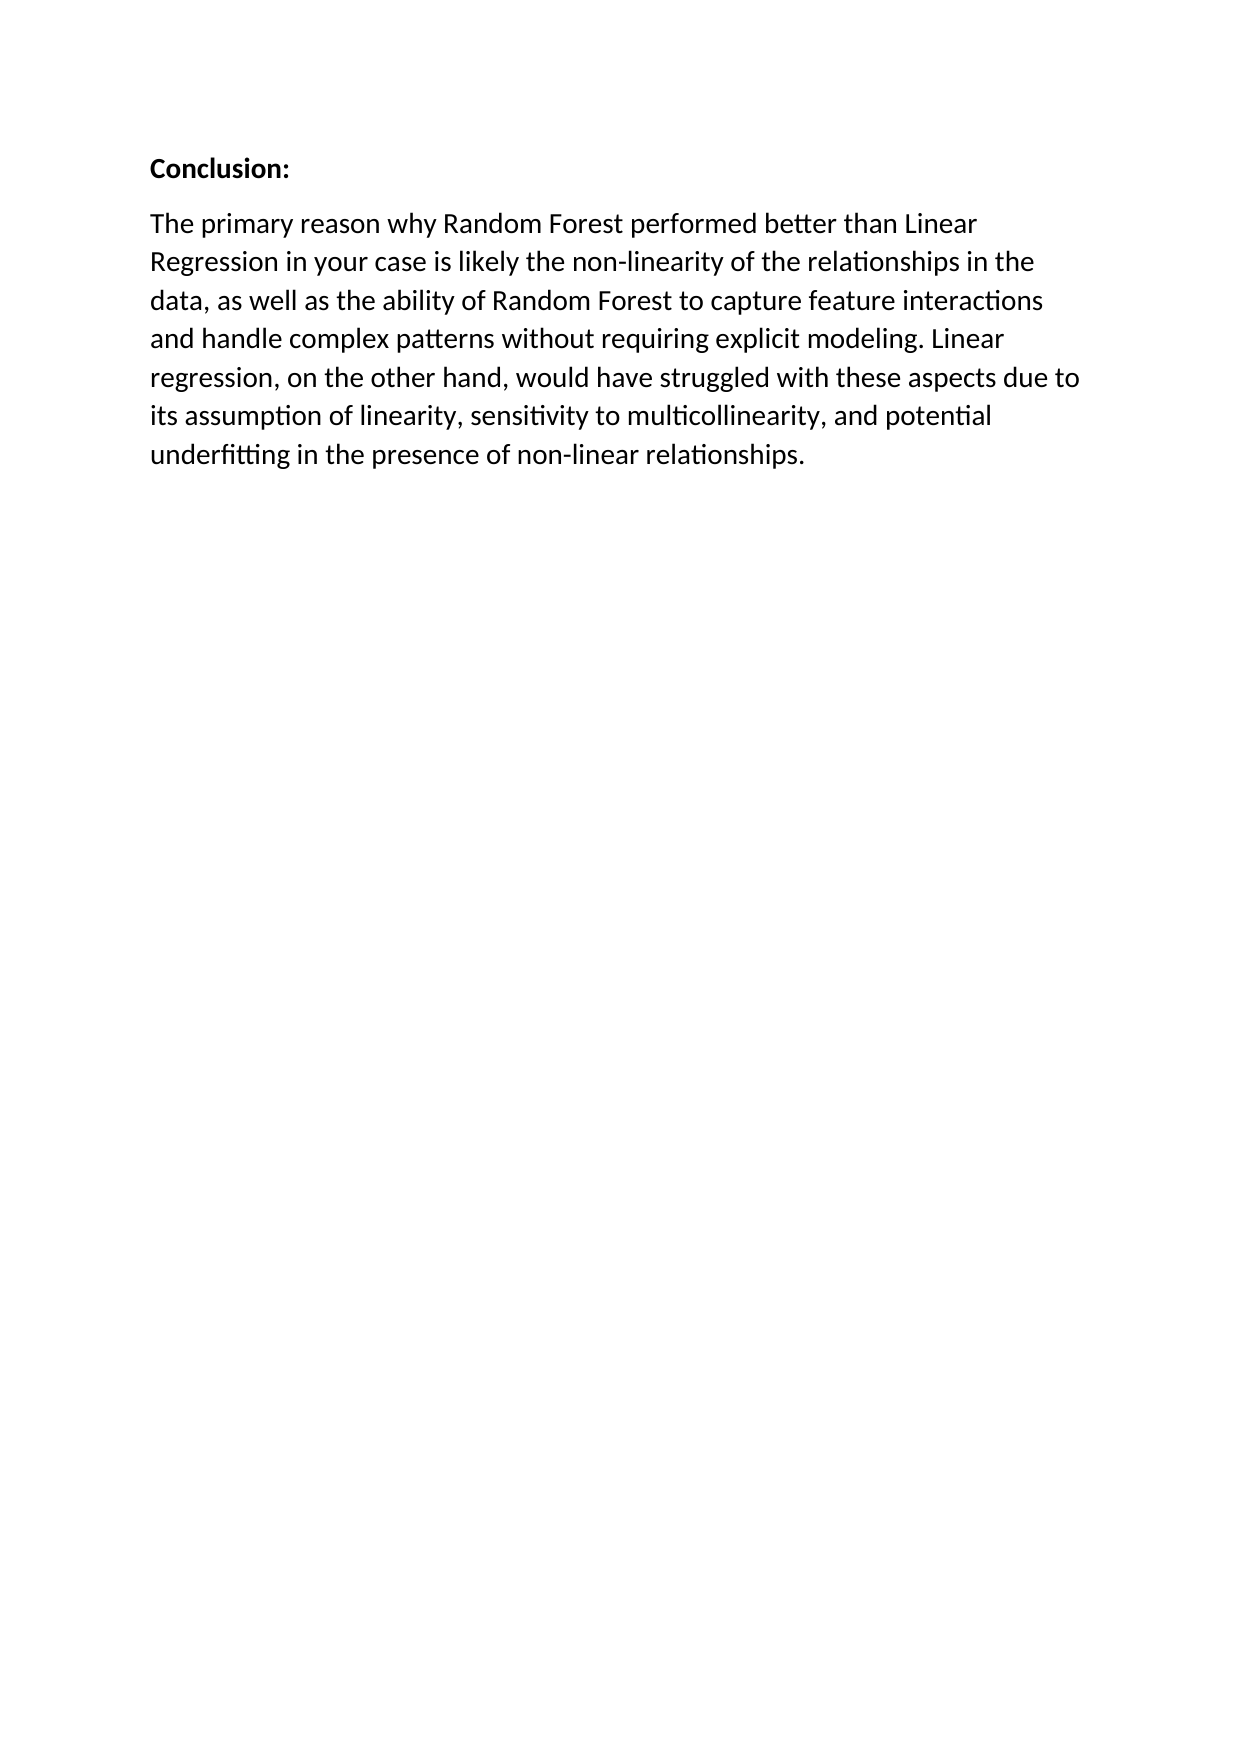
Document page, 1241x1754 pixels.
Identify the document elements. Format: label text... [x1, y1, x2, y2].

text The primary reason why Random Forest performed better than Linear Regression in your case is likely the non-linearity of the relationships in the data, as well as the ability of Random Forest to capture feature interactions and handle complex patterns without requiring explicit modeling. Linear regression, on the other hand, would have struggled with these aspects due to its assumption of linearity, sensitivity to multicollinearity, and potential underfitting in the presence of non-linear relationships. [150, 205, 1090, 471]
text Conclusion: [150, 150, 1090, 186]
